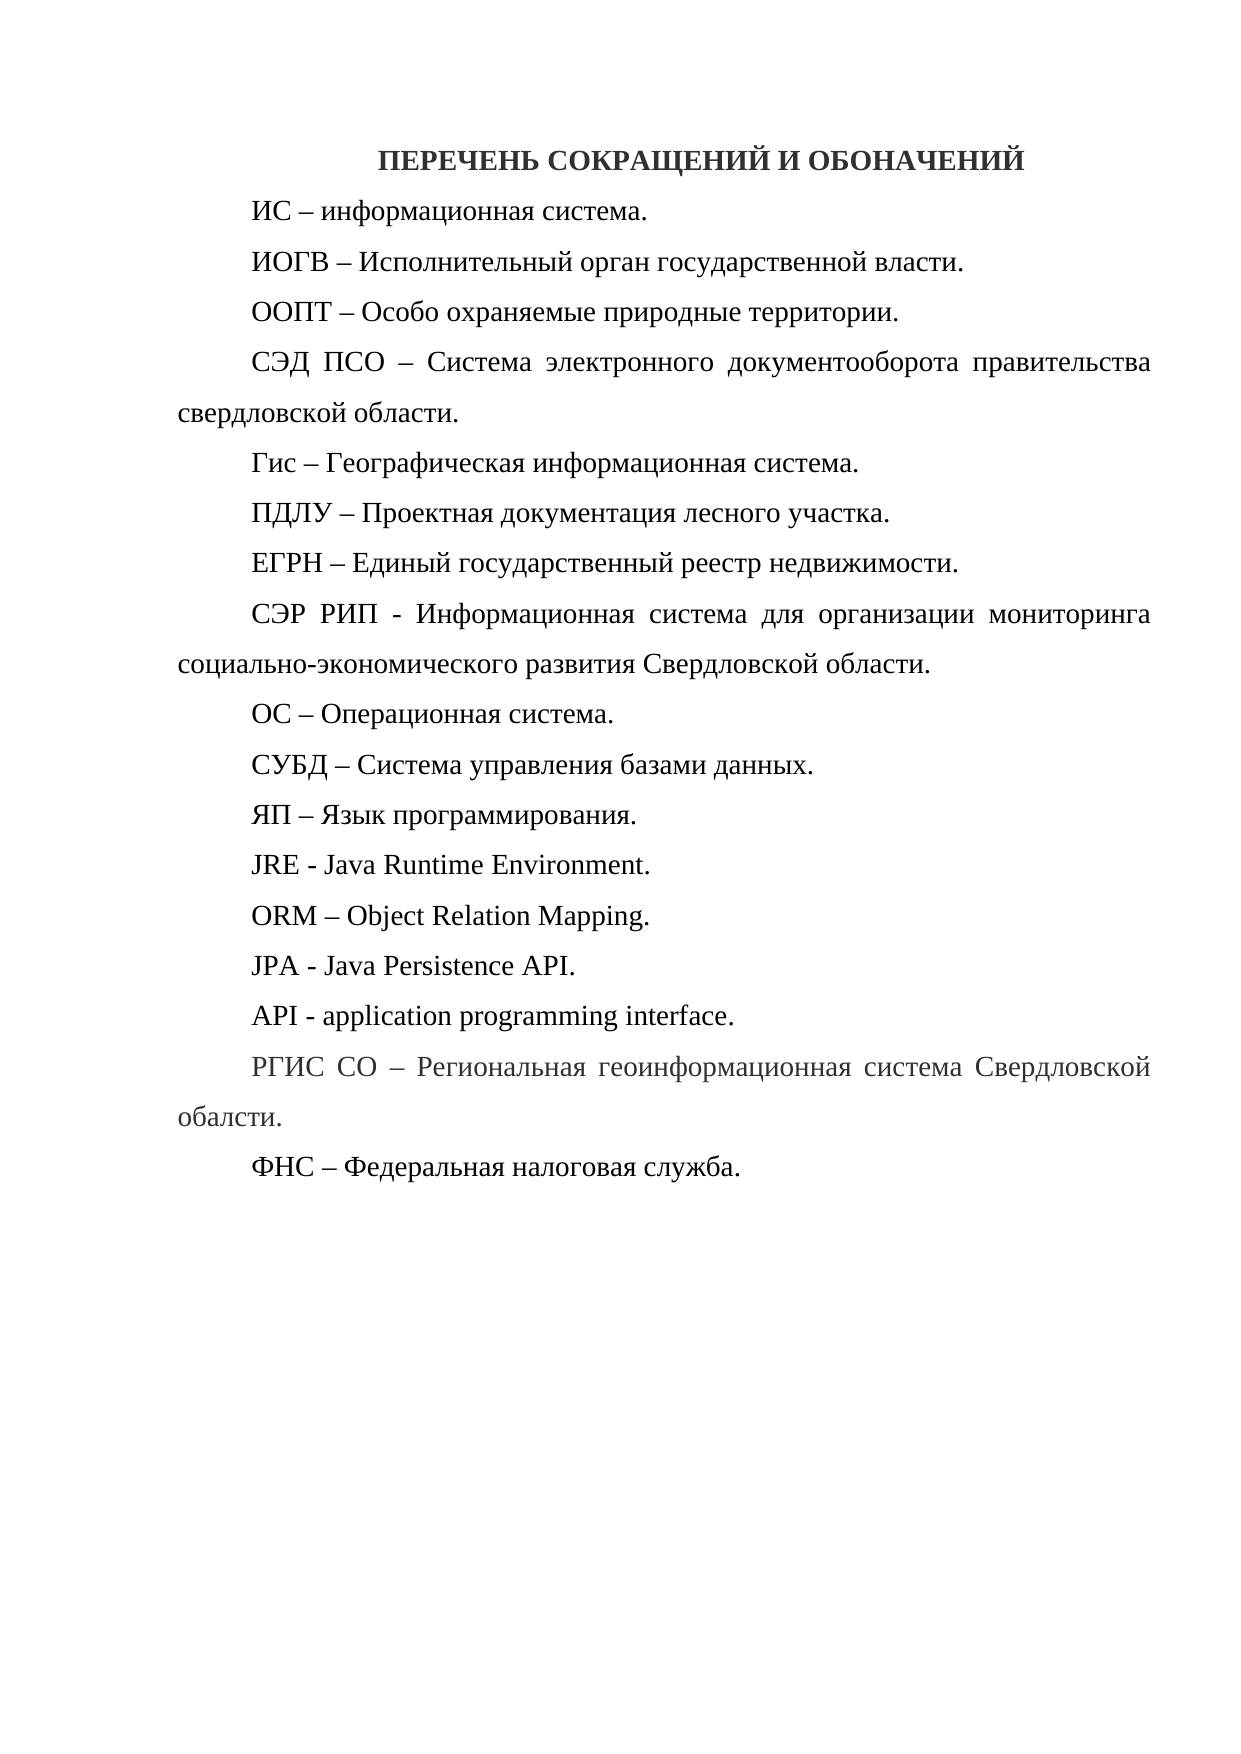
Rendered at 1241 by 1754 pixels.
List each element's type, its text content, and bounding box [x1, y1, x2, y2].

text ФНС – Федеральная налоговая служба. [177, 1149, 1152, 1183]
text ЯП – Язык программирования. [177, 797, 1152, 831]
text JPA - Java Persistence API. [177, 948, 1152, 982]
text ЕГРН – Единый государственный реестр недвижимости. [177, 546, 1152, 579]
text ООПТ – Особо охраняемые природные территории. [177, 294, 1152, 328]
text СУБД – Система управления базами данных. [177, 747, 1152, 780]
text ПДЛУ – Проектная документация лесного участка. [177, 495, 1152, 529]
text ORM – Object Relation Mapping. [177, 898, 1152, 931]
text СЭР РИП - Информационная система для организации мониторинга социально-экономического развития Свердловской области. [177, 596, 1152, 680]
text РГИС СО – Региональная геоинформационная система Свердловской обалсти. [177, 1049, 1152, 1133]
text СЭД ПСО – Система электронного документооборота правительства свердловской области. [177, 344, 1152, 428]
text Гис – Географическая информационная система. [177, 445, 1152, 478]
text ПЕРЕЧЕНЬ СОКРАЩЕНИЙ И ОБОНАЧЕНИЙ [177, 143, 1152, 177]
text ИОГВ – Исполнительный орган государственной власти. [177, 244, 1152, 277]
text API - application programming interface. [177, 998, 1152, 1032]
text ИС – информационная система. [177, 193, 1152, 227]
text JRE - Java Runtime Environment. [177, 847, 1152, 881]
text ОС – Операционная система. [177, 697, 1152, 730]
